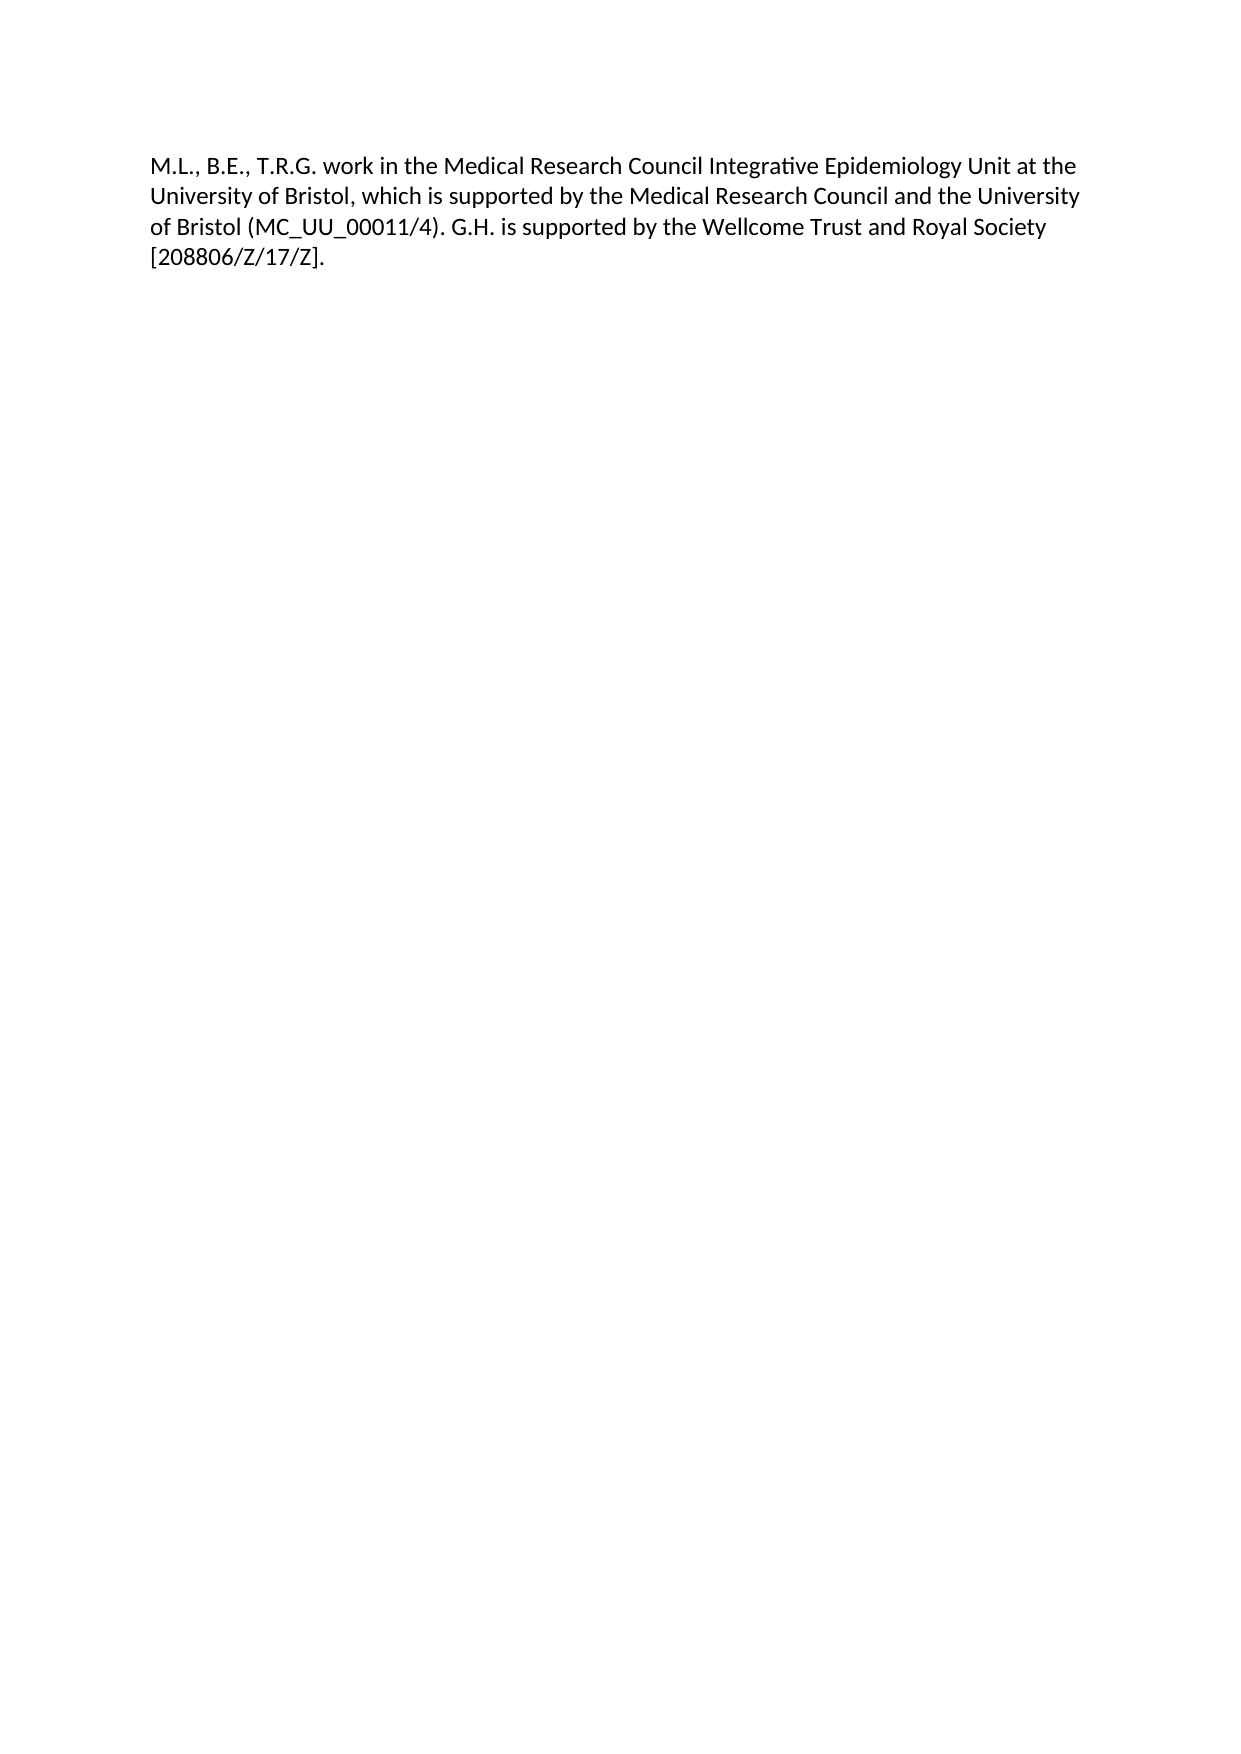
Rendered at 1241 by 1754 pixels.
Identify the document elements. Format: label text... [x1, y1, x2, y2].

text M.L., B.E., T.R.G. work in the Medical Research Council Integrative Epidemiology Unit at the University of Bristol, which is supported by the Medical Research Council and the University of Bristol (MC_UU_00011/4). G.H. is supported by the Wellcome Trust and Royal Society [208806/Z/17/Z]. [150, 150, 1090, 272]
